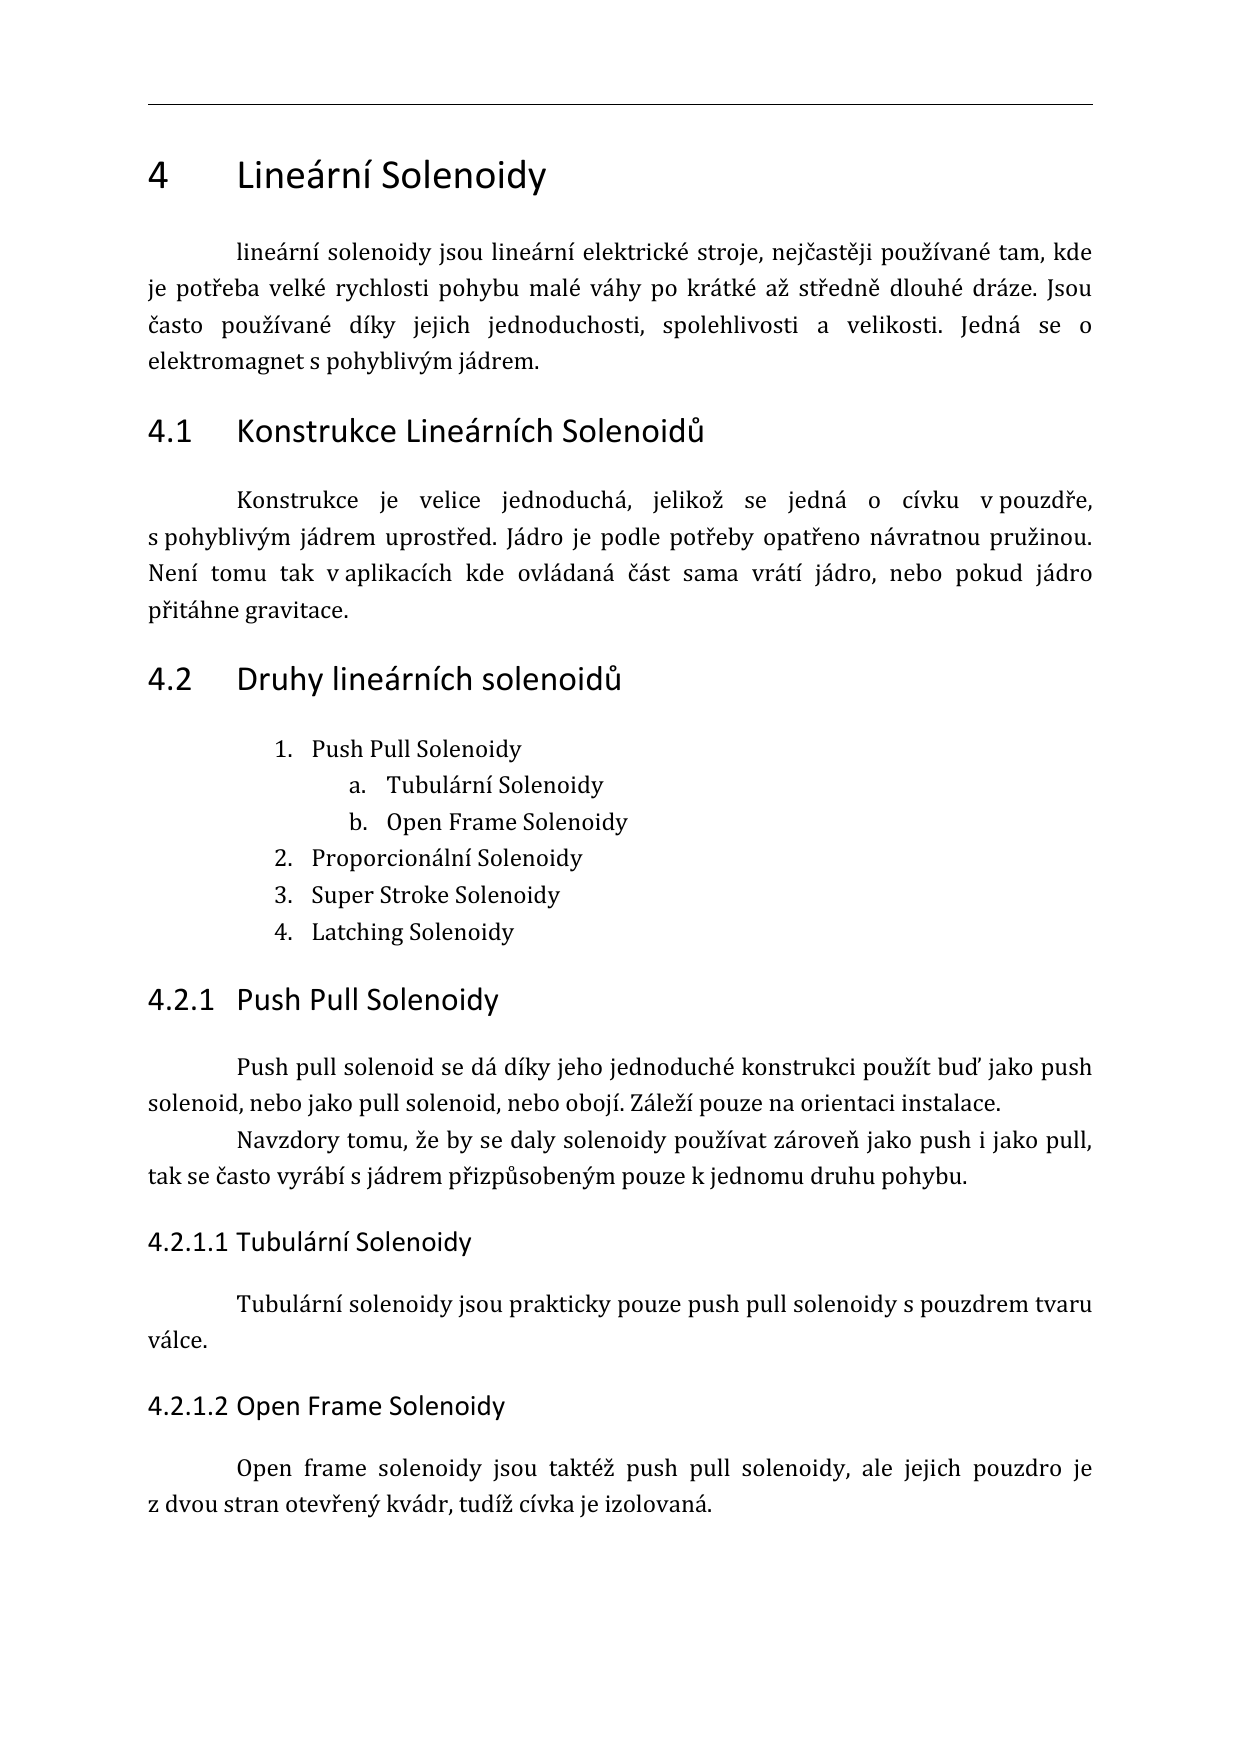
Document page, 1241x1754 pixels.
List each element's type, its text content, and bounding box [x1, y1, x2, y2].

subtitle Lineární Solenoidy [148, 148, 1093, 198]
text Push pull solenoid se dá díky jeho jednoduché konstrukci použít buď jako push solenoid, nebo jako pull solenoid, nebo obojí. Záleží pouze na orientaci instalace. [148, 1051, 1093, 1117]
text Konstrukce je velice jednoduchá, jelikož se jedná o cívku v pouzdře, s pohyblivým jádrem uprostřed. Jádro je podle potřeby opatřeno návratnou pružinou. Není tomu tak v aplikacích kde ovládaná část sama vrátí jádro, nebo pokud jádro přitáhne gravitace. [148, 485, 1093, 624]
text Tubulární solenoidy jsou prakticky pouze push pull solenoidy s pouzdrem tvaru válce. [148, 1288, 1093, 1354]
subtitle Open Frame Solenoidy [148, 1387, 1093, 1422]
text lineární solenoidy jsou lineární elektrické stroje, nejčastěji používané tam, kde je potřeba velké rychlosti pohybu malé váhy po krátké až středně dlouhé dráze. Jsou často používané díky jejich jednoduchosti, spolehlivosti a velikosti. Jedná se o elektromagnet s pohyblivým jádrem. [148, 236, 1093, 375]
subtitle Push Pull Solenoidy [148, 978, 1093, 1018]
list Super Stroke Solenoidy [274, 880, 1093, 909]
text Open frame solenoidy jsou taktéž push pull solenoidy, ale jejich pouzdro je z dvou stran otevřený kvádr, tudíž cívka je izolovaná. [148, 1453, 1093, 1518]
list Open Frame Solenoidy [349, 807, 1093, 836]
list Proporcionální Solenoidy [274, 843, 1093, 872]
list Latching Solenoidy [274, 916, 1093, 946]
subtitle Tubulární Solenoidy [148, 1223, 1093, 1258]
list Push Pull Solenoidy [274, 733, 1093, 763]
subtitle Druhy lineárních solenoidů [148, 656, 1093, 699]
subtitle Konstrukce Lineárních Solenoidů [148, 408, 1093, 451]
list Tubulární Solenoidy [349, 770, 1093, 799]
text Navzdory tomu, že by se daly solenoidy používat zároveň jako push i jako pull, tak se často vyrábí s jádrem přizpůsobeným pouze k jednomu druhu pohybu. [148, 1124, 1093, 1190]
